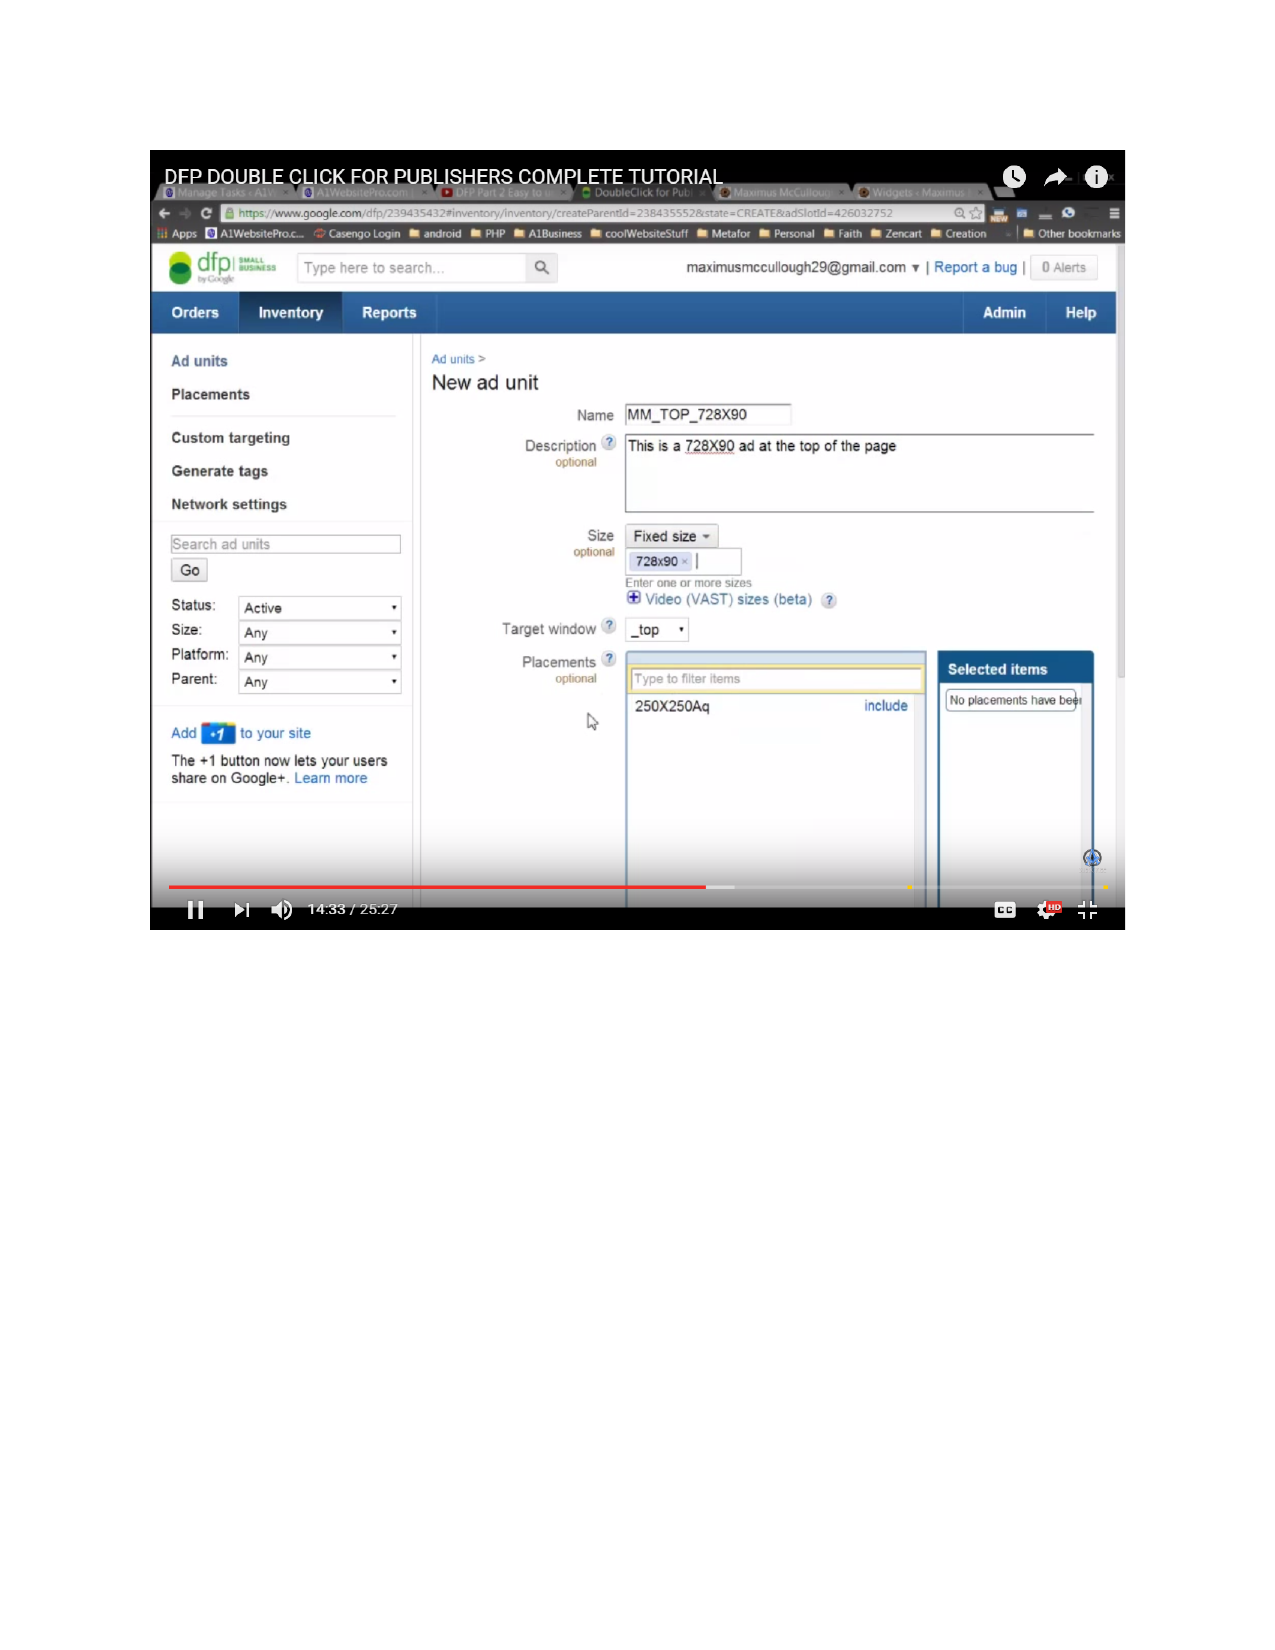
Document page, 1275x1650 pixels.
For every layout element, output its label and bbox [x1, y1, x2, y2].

picture [150, 150, 1125, 930]
